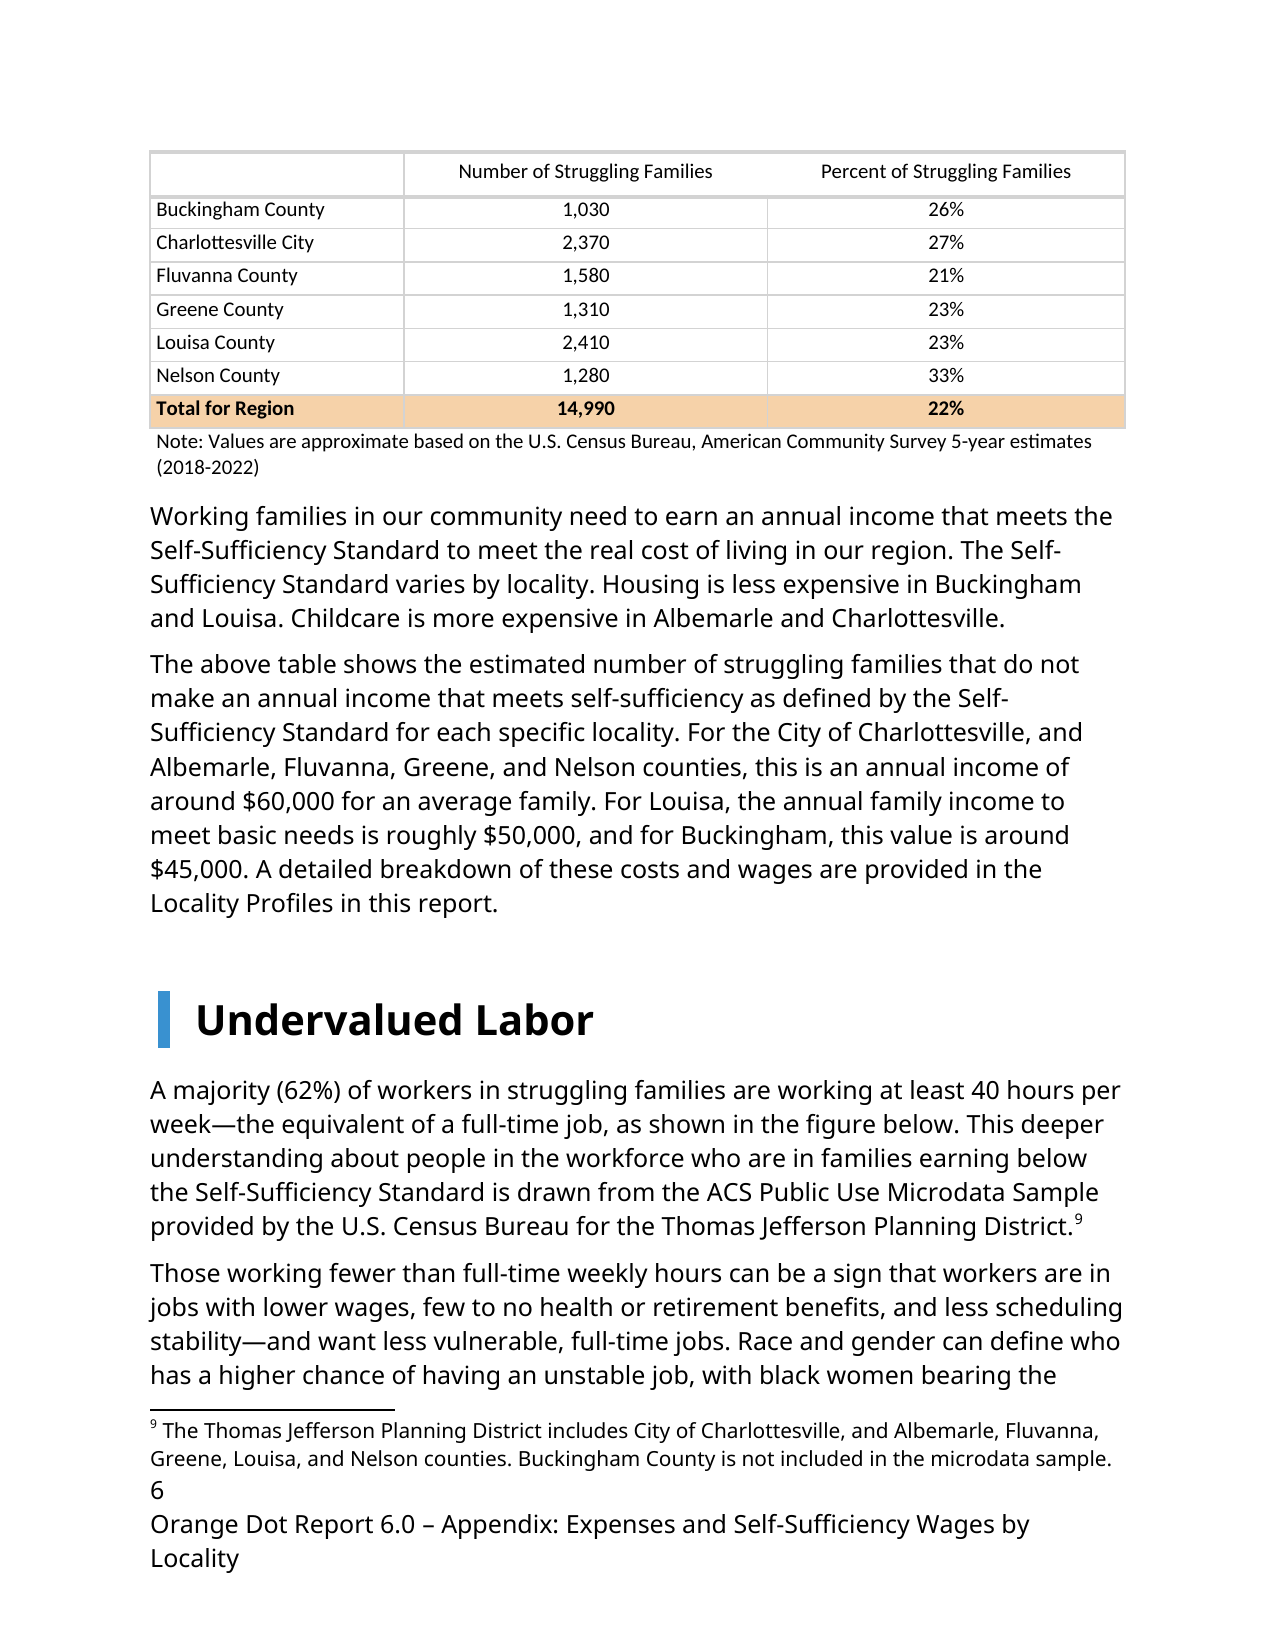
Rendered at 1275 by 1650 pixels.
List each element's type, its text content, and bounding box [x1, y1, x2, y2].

table_cell Fluvanna County [151, 263, 403, 294]
table_cell 33% [768, 362, 1124, 394]
subtitle Undervalued Labor [170, 991, 1125, 1048]
table_cell Greene County [151, 296, 403, 327]
table_cell Total for Region [151, 396, 403, 427]
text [150, 1256, 1125, 1392]
table_cell 21% [768, 263, 1124, 294]
table_cell 26% [768, 199, 1124, 228]
table_cell 2,370 [405, 229, 767, 261]
table_cell 2,410 [405, 329, 767, 361]
table_cell Note: Values are approximate based on the U.S. Census Bureau, American Community Survey 5-year estimates (2018-2022) [150, 429, 1125, 486]
table_cell 1,310 [405, 296, 767, 327]
table_cell Buckingham County [151, 199, 403, 228]
table_header Percent of Struggling Families [767, 154, 1124, 194]
table_cell 14,990 [405, 396, 767, 427]
table_header Number of Struggling Families [405, 154, 767, 194]
table_cell 1,580 [405, 263, 767, 294]
table_cell 27% [768, 229, 1124, 261]
table_cell Charlottesville City [151, 229, 403, 261]
table_cell 23% [768, 329, 1124, 361]
table_cell 1,280 [405, 362, 767, 394]
table_cell Louisa County [151, 329, 403, 361]
table_cell 23% [768, 296, 1124, 327]
table_header [151, 154, 403, 194]
table_cell 22% [768, 396, 1124, 427]
text A majority (62%) of workers in struggling families are working at least 40 hours per week—the equivalent of a full-time job, as shown in the figure below. This deeper understanding about people in the workforce who are in families earning below the Self-Sufficiency Standard is drawn from the ACS Public Use Microdata Sample provided by the U.S. Census Bureau for the Thomas Jefferson Planning District. [150, 1073, 1125, 1243]
text Working families in our community need to earn an annual income that meets the Self-Sufficiency Standard to meet the real cost of living in our region. The Self-Sufficiency Standard varies by locality. Housing is less expensive in Buckingham and Louisa. Childcare is more expensive in Albemarle and Charlottesville. [150, 498, 1125, 634]
table_cell Nelson County [151, 362, 403, 394]
table_cell 1,030 [405, 199, 767, 228]
text The above table shows the estimated number of struggling families that do not make an annual income that meets self-sufficiency as defined by the Self-Sufficiency Standard for each specific locality. For the City of Charlottesville, and Albemarle, Fluvanna, Greene, and Nelson counties, this is an annual income of around $60,000 for an average family. For Louisa, the annual family income to meet basic needs is roughly $50,000, and for Buckingham, this value is around $45,000. A detailed breakdown of these costs and wages are provided in the Locality Profiles in this report. [150, 647, 1125, 919]
